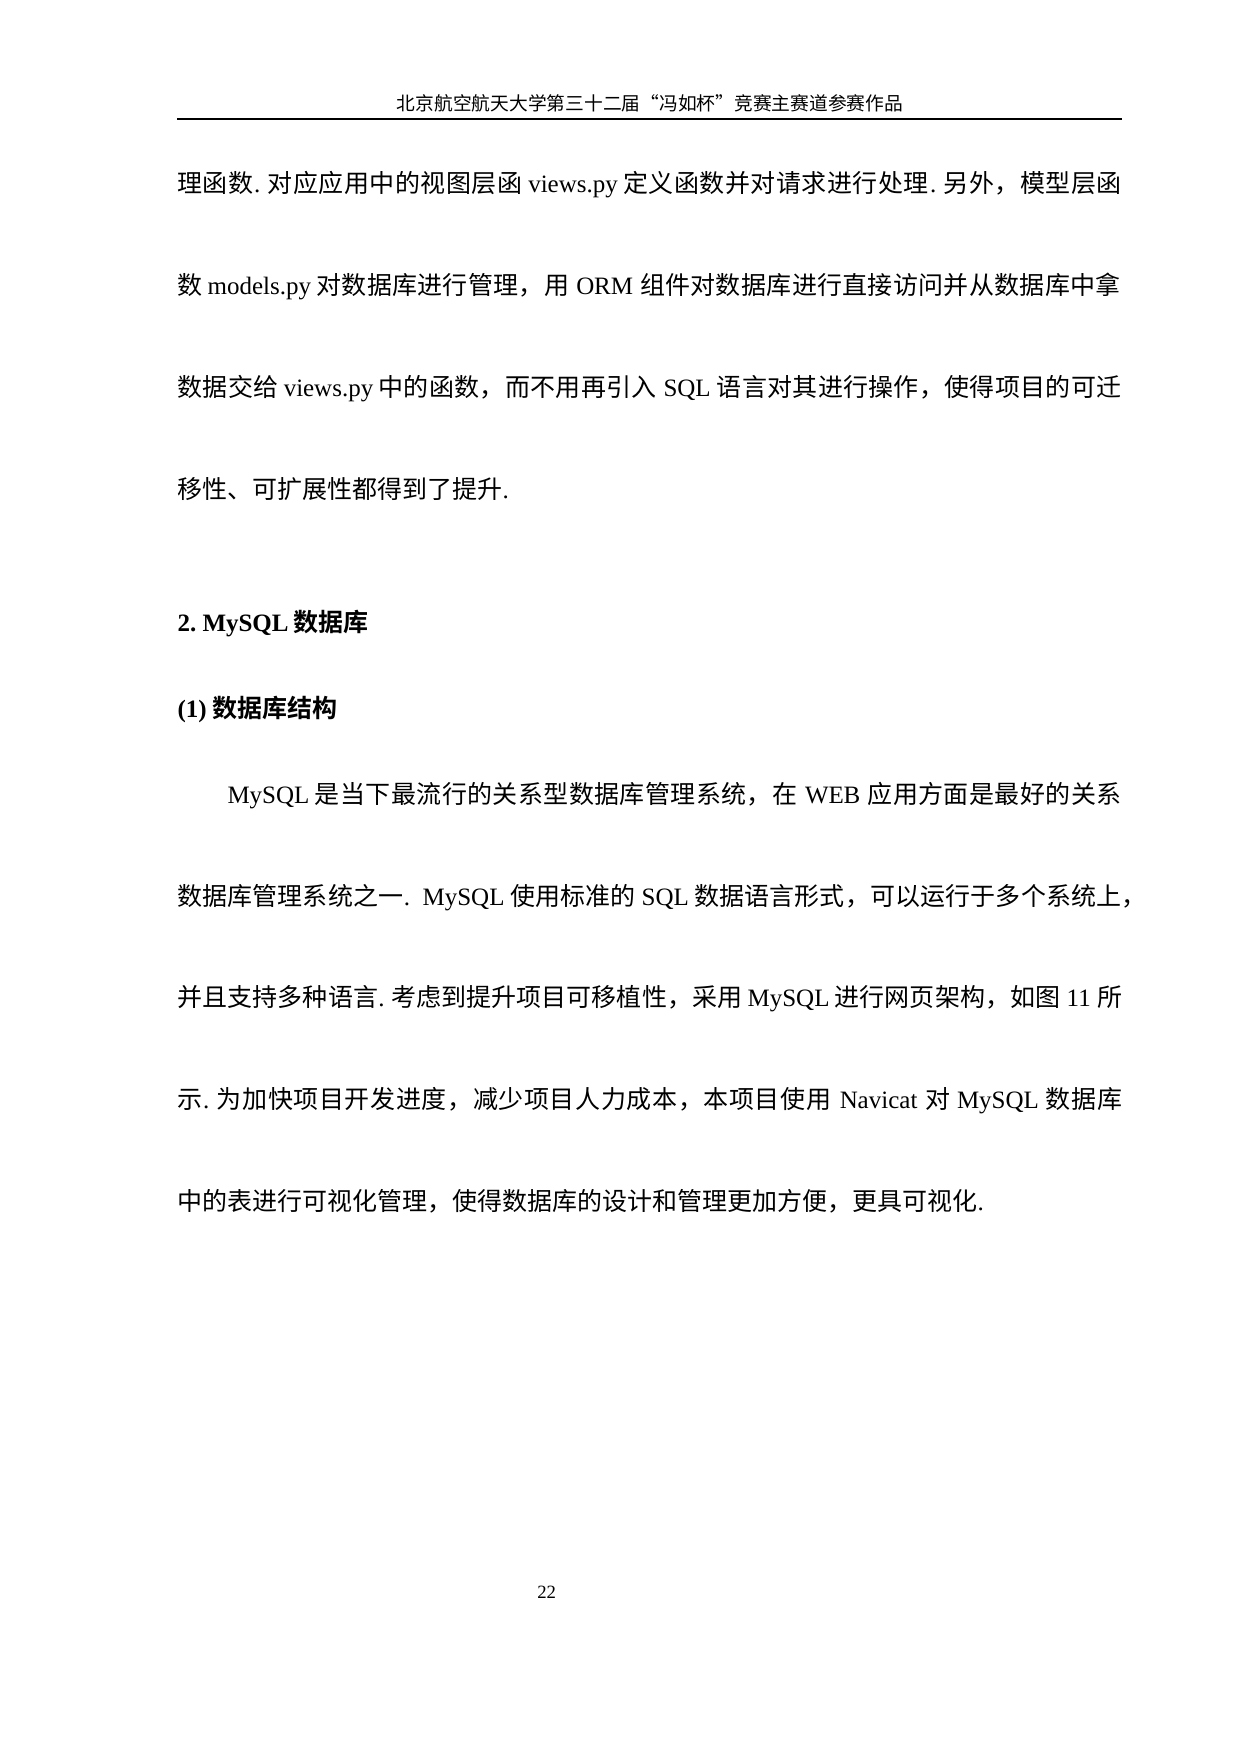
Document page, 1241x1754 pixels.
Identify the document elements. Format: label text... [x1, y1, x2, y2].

list MySQL 数据库 [177, 586, 1122, 654]
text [177, 148, 1122, 522]
text MySQL是当下最流行的关系型数据库管理系统，在 WEB 应用方面是最好的关系数据库管理系统之一. MySQL 使用标准的 SQL 数据语言形式，可以运行于多个系统上，并且支持多种语言. 考虑到提升项目可移植性，采用MySQL进行网页架构，如图 11 所示. 为加快项目开发进度，减少项目人力成本，本项目使用 Navicat 对 MySQL 数据库中的表进行可视化管理，使得数据库的设计和管理更加方便，更具可视化. [177, 758, 1122, 1234]
list (1) 数据库结构 [177, 672, 1122, 740]
